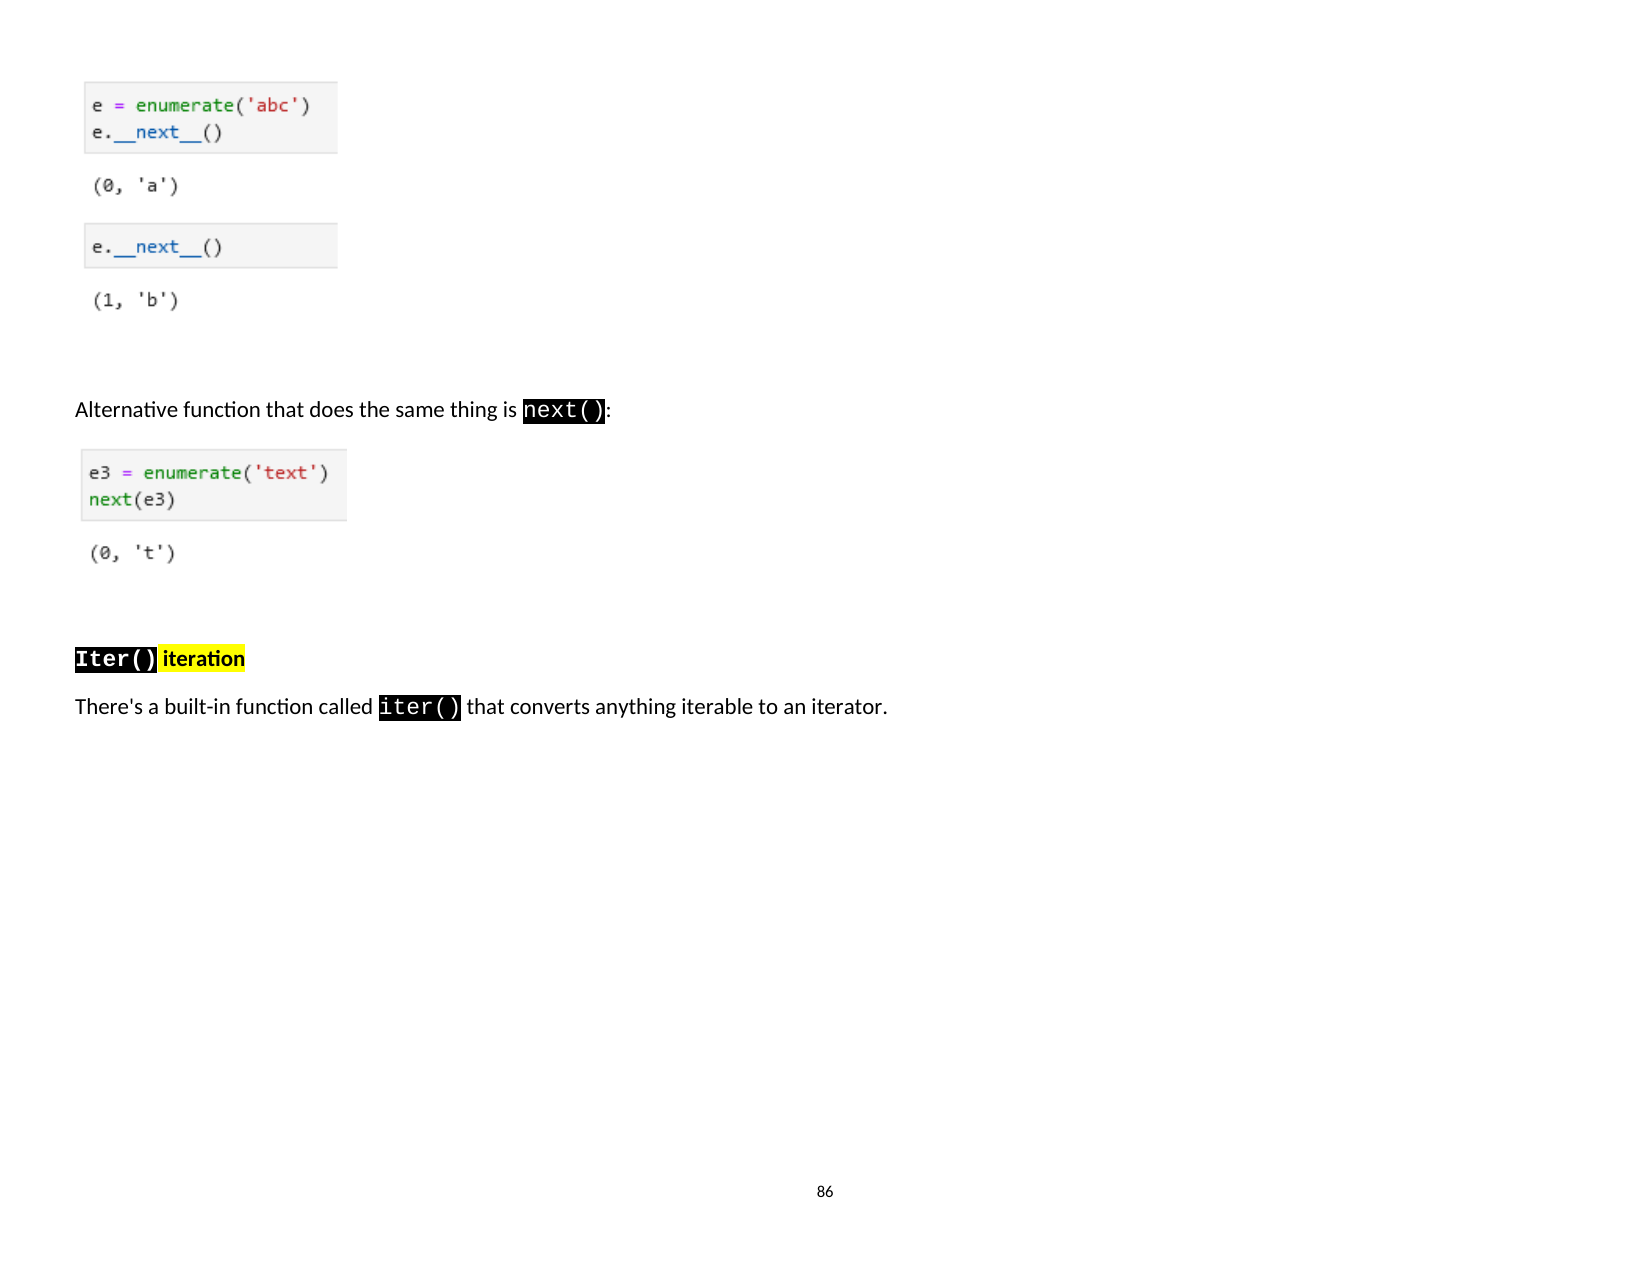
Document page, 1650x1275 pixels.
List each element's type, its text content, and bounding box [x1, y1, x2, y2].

picture [75, 75, 338, 330]
text Iter() iteration [75, 644, 1575, 673]
text Alternative function that does the same thing is next(): [75, 395, 1575, 424]
picture [75, 443, 347, 578]
text There's a built-in function called iter() that converts anything iterable to an iterator. [75, 692, 1575, 721]
